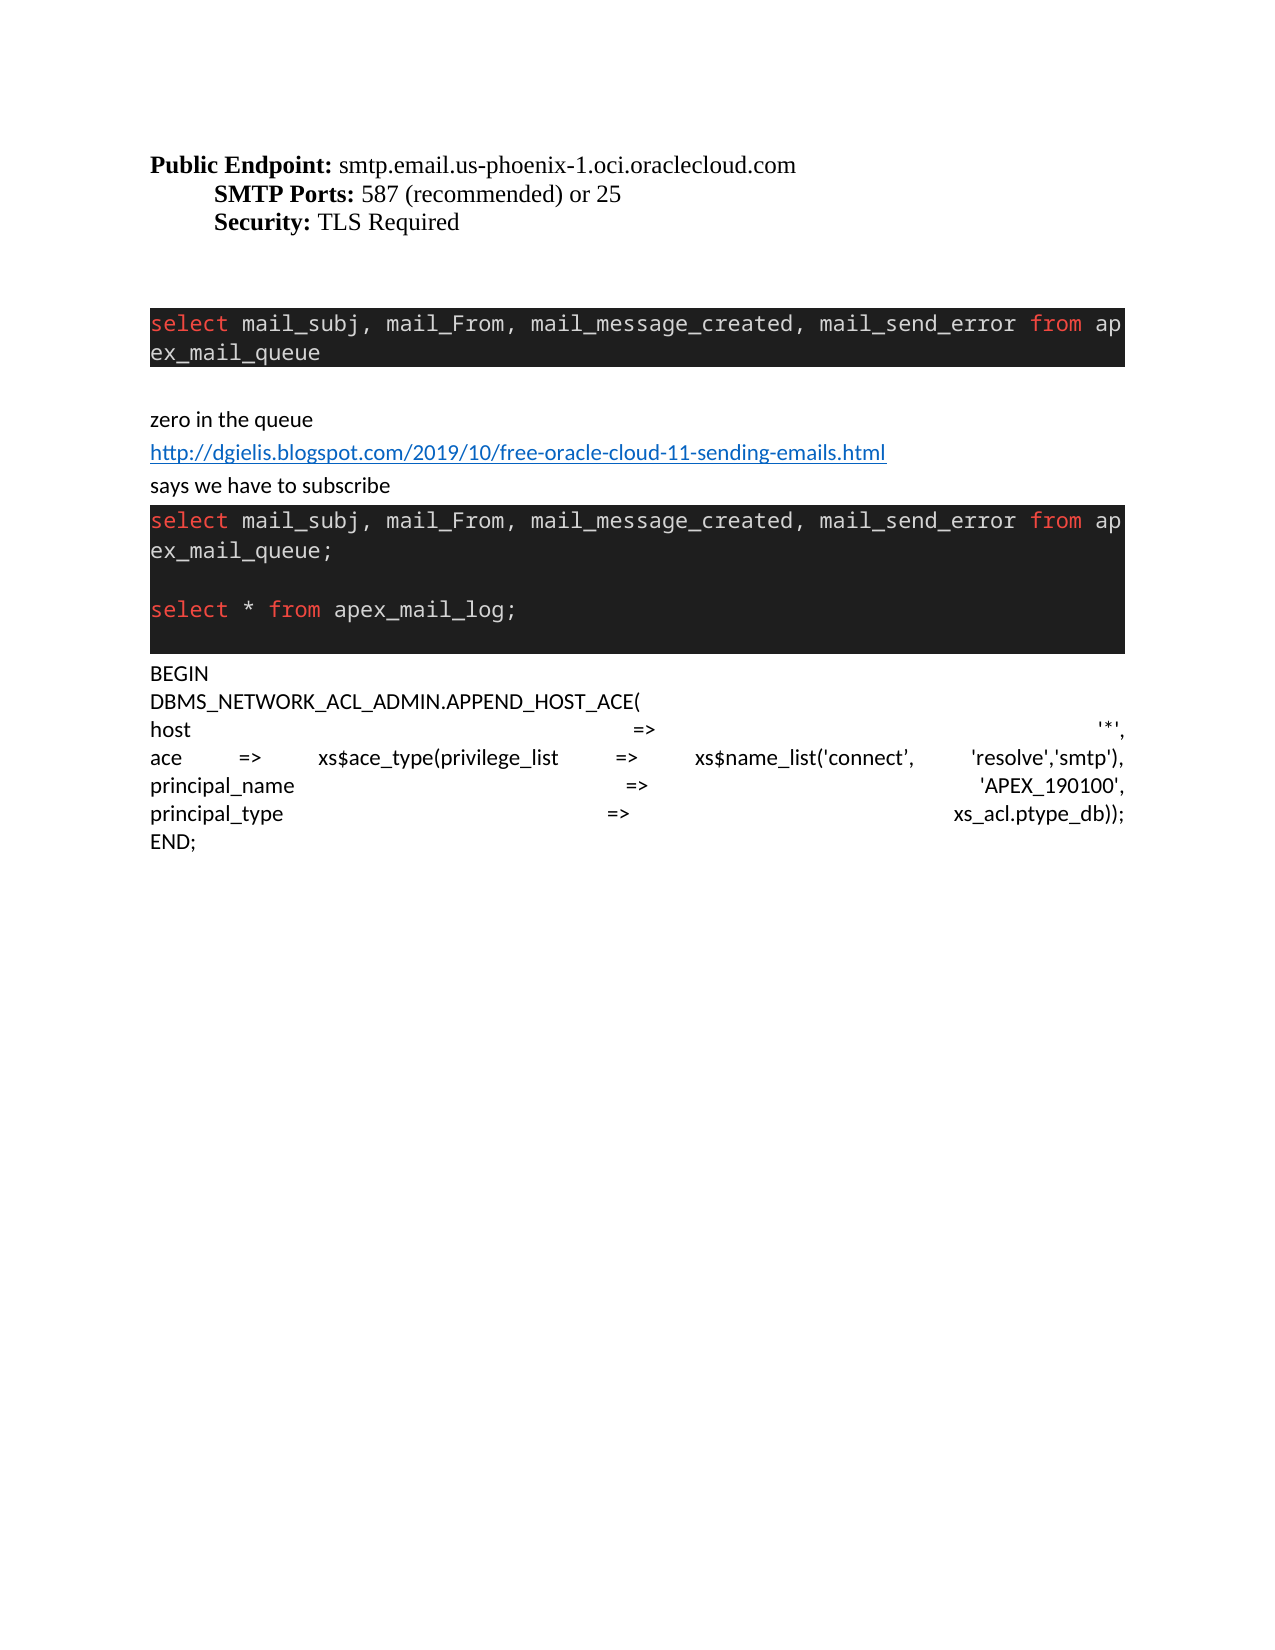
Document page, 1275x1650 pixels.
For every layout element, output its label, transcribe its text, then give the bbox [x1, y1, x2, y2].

text select mail_subj, mail_From, mail_message_created, mail_send_error from apex_mail_queue; [150, 505, 1125, 564]
text select mail_subj, mail_From, mail_message_created, mail_send_error from apex_mail_queue [150, 308, 1125, 367]
text Public Endpoint: smtp.email.us-phoenix-1.oci.oraclecloud.com [150, 150, 1125, 179]
text zero in the queue [150, 405, 1125, 433]
text   SMTP Ports: 587 (recommended) or 25 [150, 179, 1125, 207]
text select * from apex_mail_log; [150, 594, 1125, 624]
text says we have to subscribe [150, 472, 1125, 500]
text BEGIN DBMS_NETWORK_ACL_ADMIN.APPEND_HOST_ACE( host => '*', ace => xs$ace_type(privilege_list => xs$name_list('connect’, 'resolve','smtp'), principal_name => 'APEX_190100', principal_type => xs_acl.ptype_db)); END; [150, 659, 1125, 855]
text   Security: TLS Required [150, 207, 1125, 236]
text http://dgielis.blogspot.com/2019/10/free-oracle-cloud-11-sending-emails.html [150, 438, 1125, 467]
